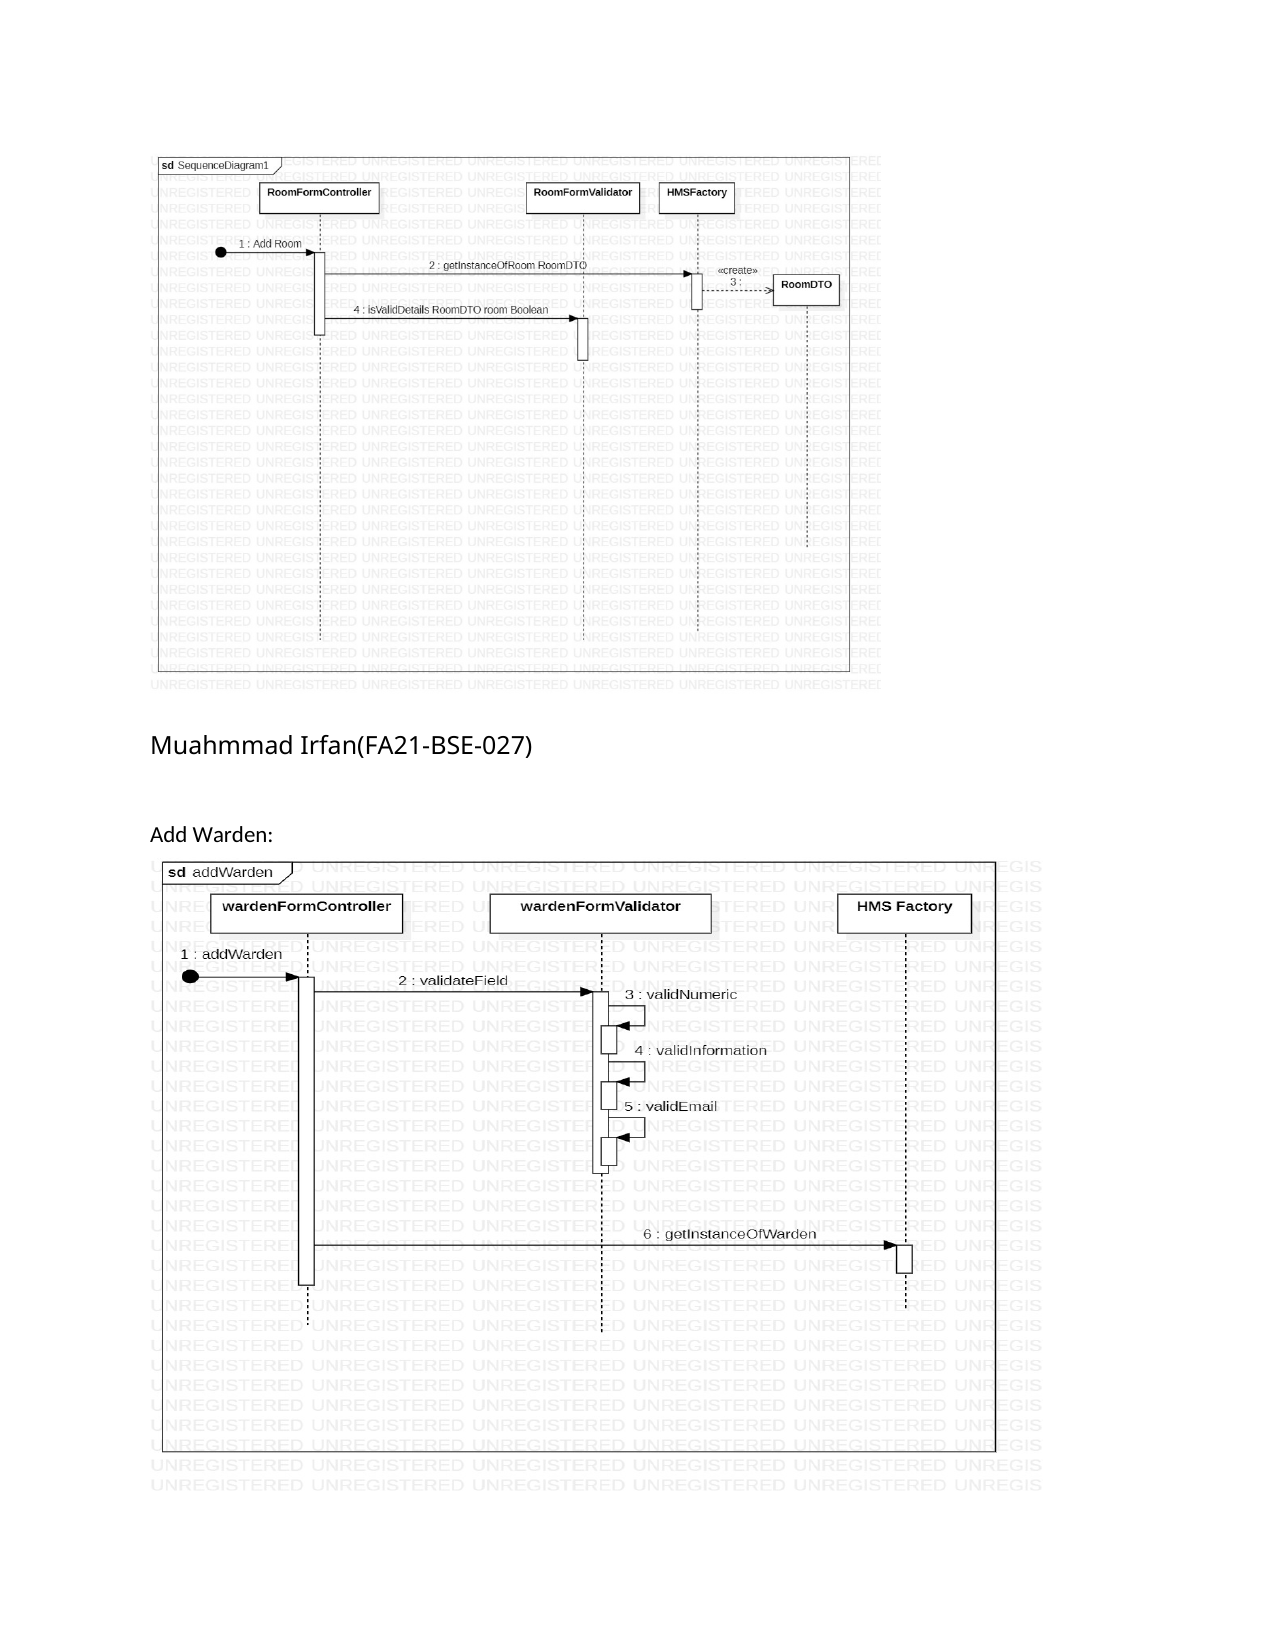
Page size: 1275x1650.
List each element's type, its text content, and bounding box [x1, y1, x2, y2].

subtitle Muahmmad Irfan(FA21-BSE-027) [150, 728, 1125, 762]
picture [150, 150, 881, 703]
picture [150, 852, 1043, 1491]
